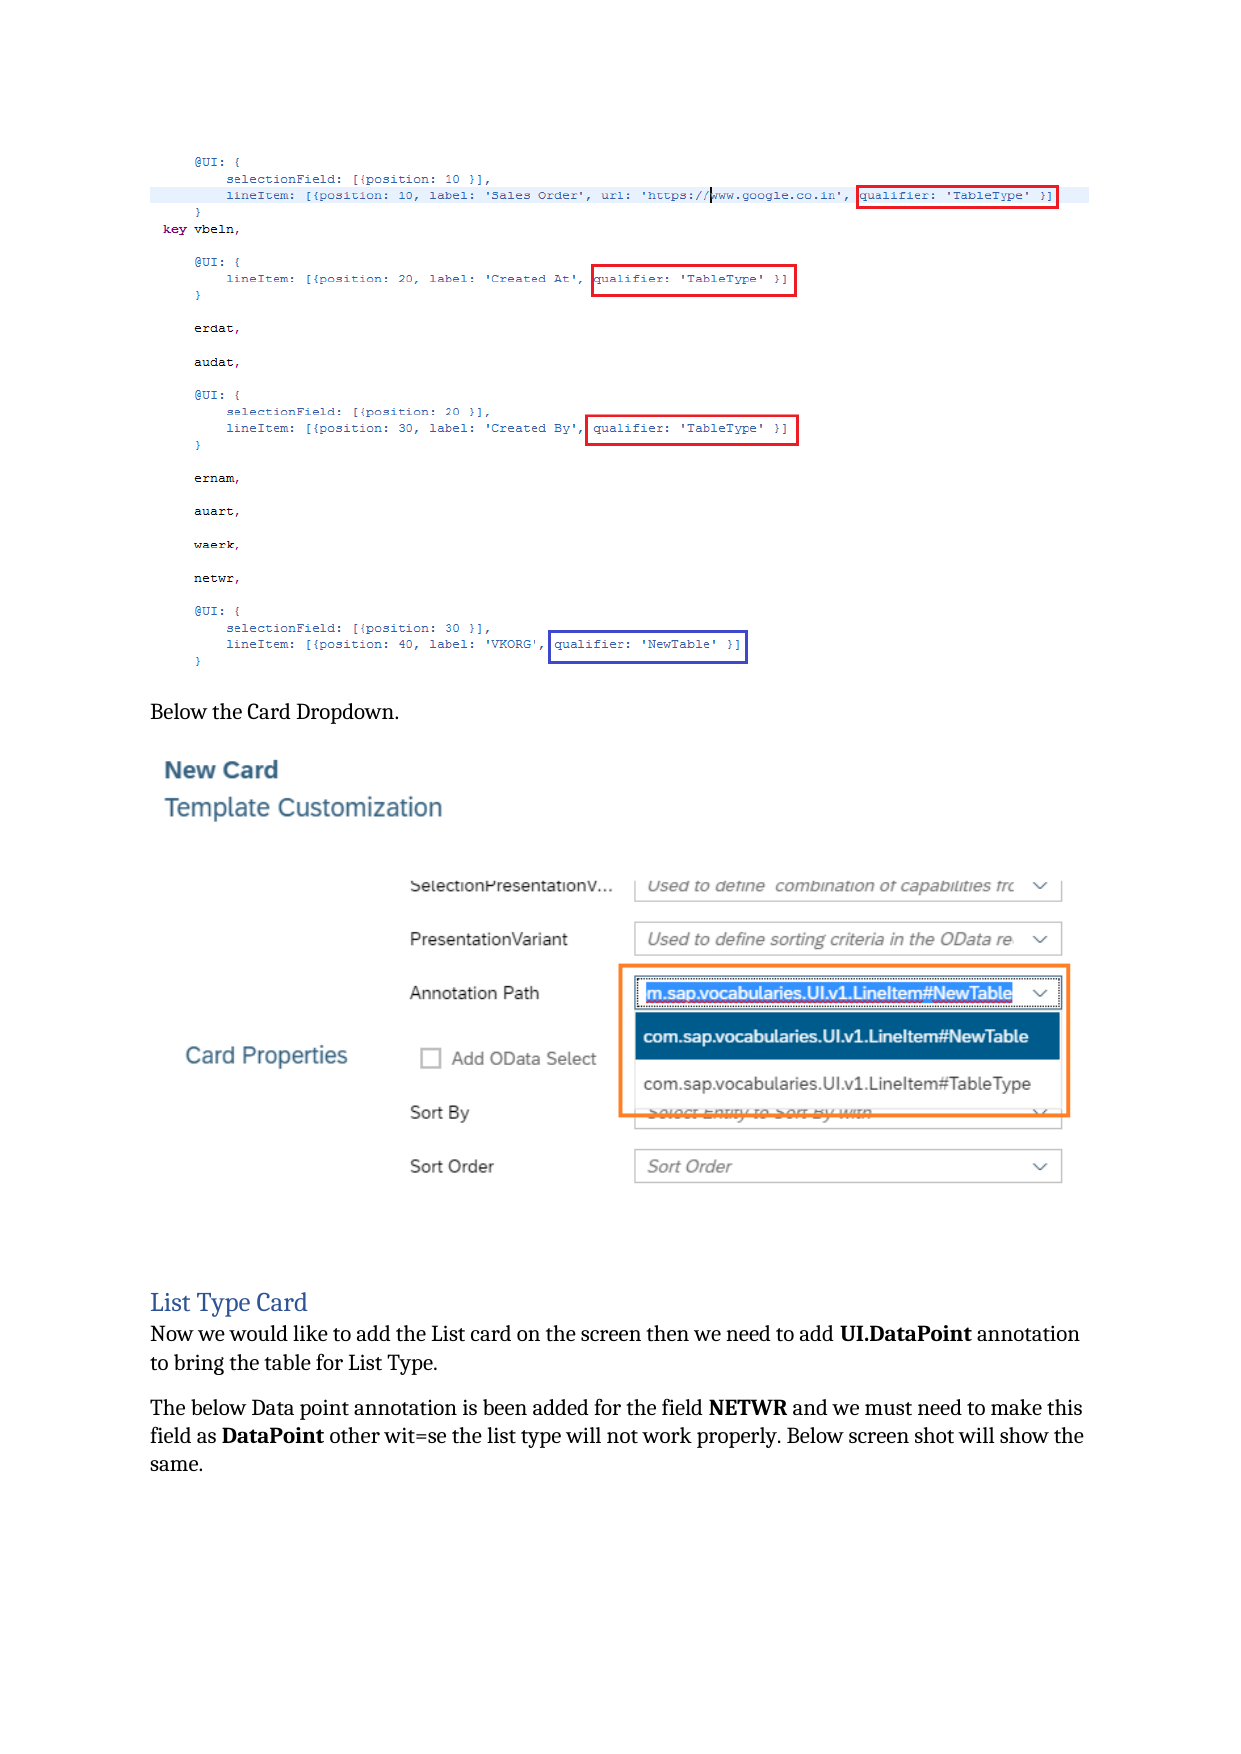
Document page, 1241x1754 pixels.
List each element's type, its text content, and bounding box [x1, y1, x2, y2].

text Below the Card Dropdown. [150, 698, 1090, 725]
text The below Data point annotation is been added for the field NETWR and we must need to make this field as DataPoint other wit=se the list type will not work properly. Below screen shot will show the same. [150, 1394, 1090, 1478]
picture [150, 743, 1089, 1224]
text Now we would like to add the List card on the screen then we need to add UI.DataPoint annotation to bring the table for List Type. [150, 1321, 1090, 1376]
picture [150, 150, 1089, 680]
subtitle List Type Card [150, 1287, 1090, 1318]
